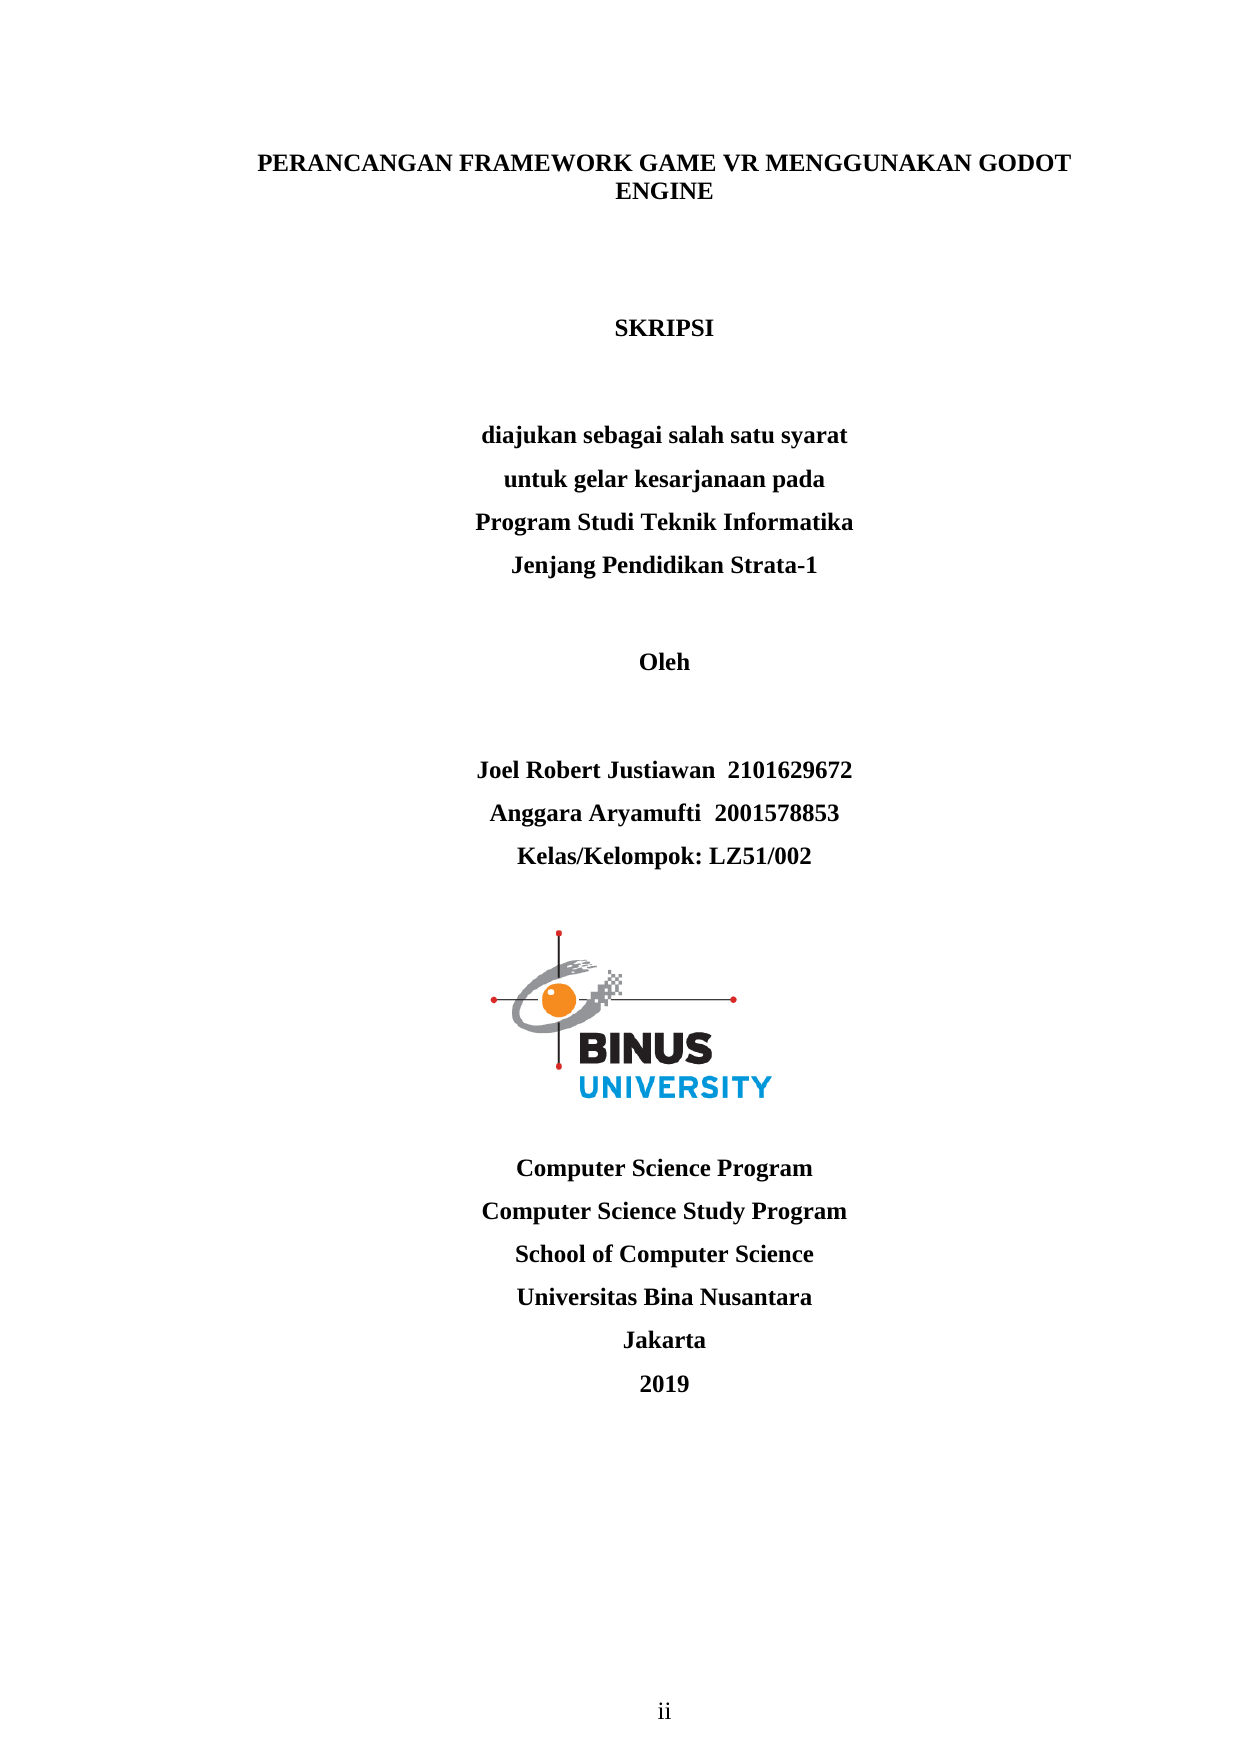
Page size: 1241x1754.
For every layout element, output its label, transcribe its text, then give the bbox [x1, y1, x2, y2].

picture [426, 927, 903, 1106]
text Jakarta [236, 1326, 1092, 1354]
text Jenjang Pendidikan Strata-1 [236, 550, 1092, 579]
text Computer Science Study Program [236, 1196, 1092, 1225]
text untuk gelar kesarjanaan pada [236, 464, 1092, 492]
text diajukan sebagai salah satu syarat [236, 421, 1092, 449]
text PERANCANGAN FRAMEWORK GAME VR MENGGUNAKAN GODOT ENGINE [236, 148, 1092, 205]
text Universitas Bina Nusantara [236, 1282, 1092, 1311]
text 2019 [236, 1369, 1092, 1397]
text School of Computer Science [236, 1239, 1092, 1268]
text Kelas/Kelompok: LZ51/002 [236, 841, 1092, 870]
text Anggara Aryamufti 2001578853 [236, 798, 1092, 827]
text Program Studi Teknik Informatika [236, 507, 1092, 536]
text Joel Robert Justiawan 2101629672 [236, 755, 1092, 783]
text SKRIPSI [236, 313, 1092, 342]
text Oleh [236, 647, 1092, 676]
text Computer Science Program [236, 1153, 1092, 1182]
